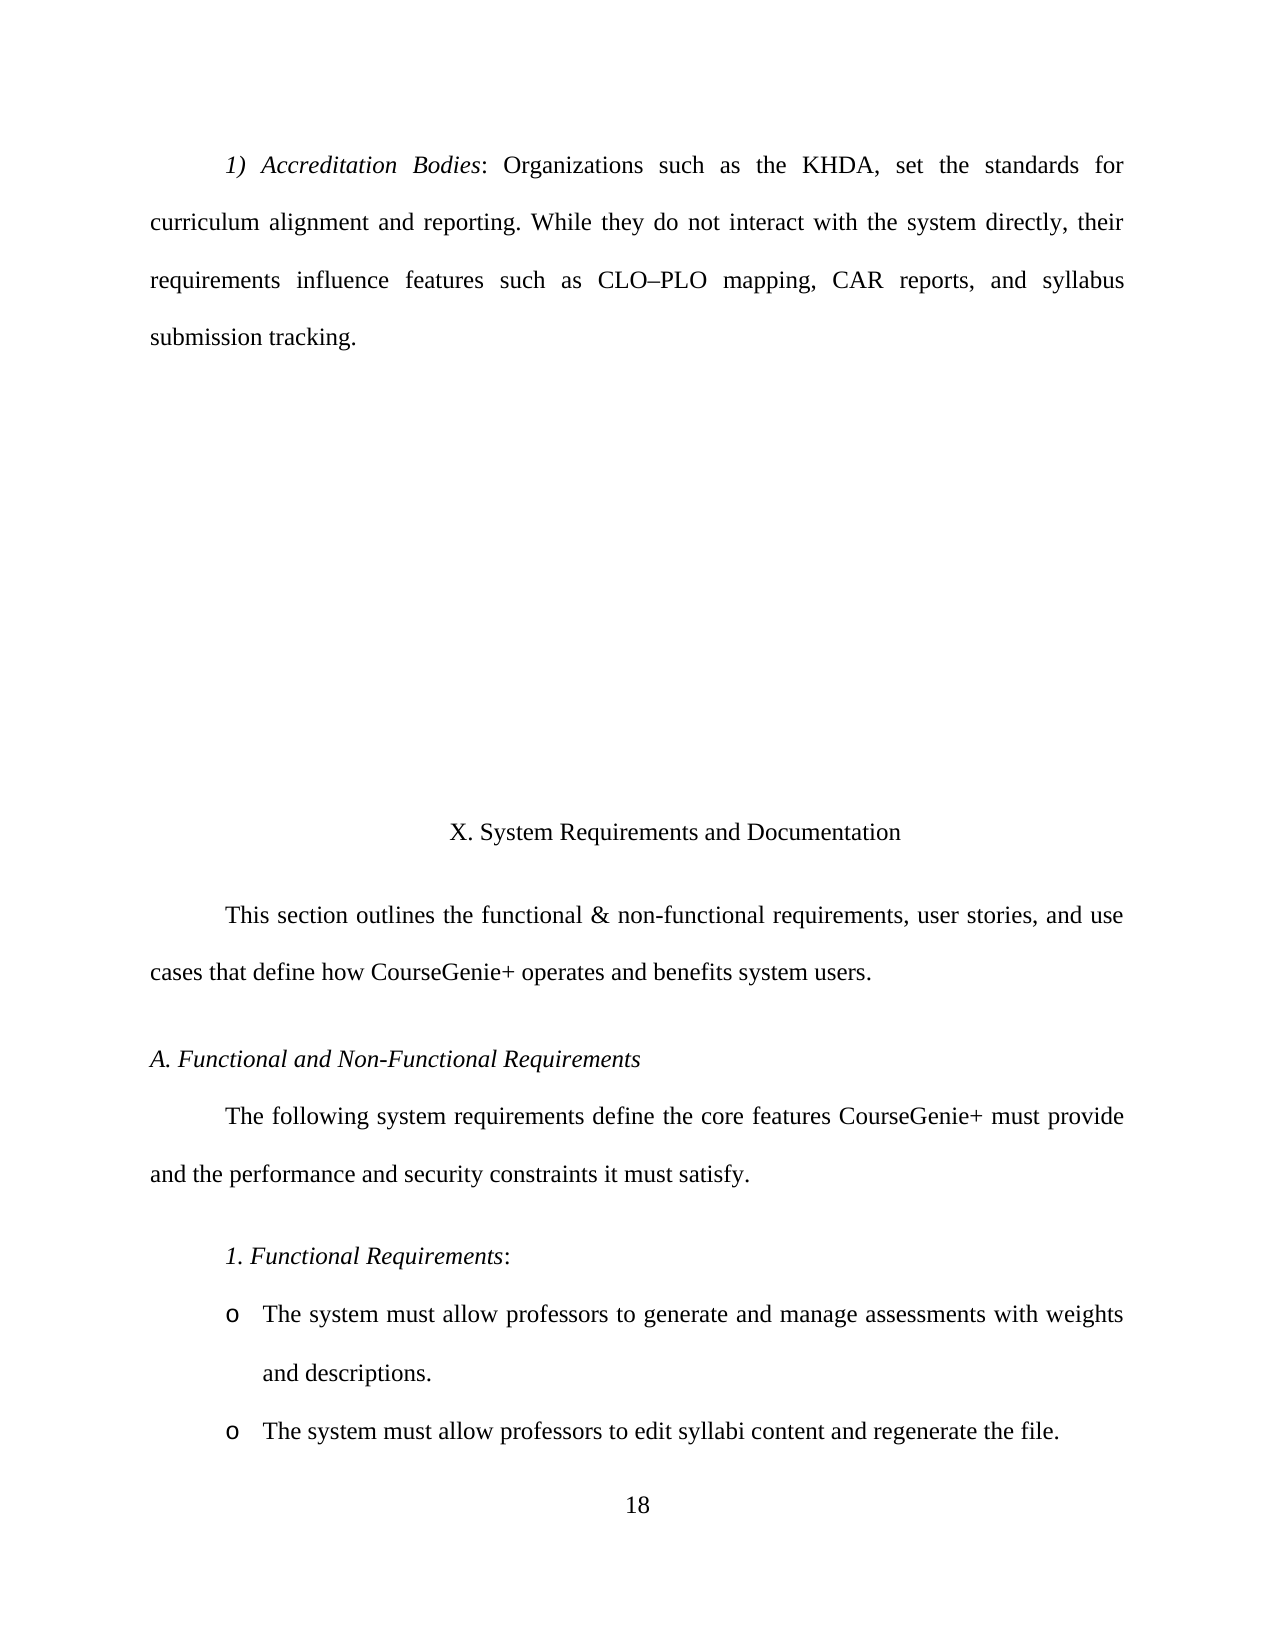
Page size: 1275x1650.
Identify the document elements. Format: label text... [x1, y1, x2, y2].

text 1) Accreditation Bodies: Organizations such as the KHDA, set the standards for curriculum alignment and reporting. While they do not interact with the system directly, their requirements influence features such as CLO–PLO mapping, CAR reports, and syllabus submission tracking. [150, 150, 1125, 351]
subtitle A. Functional and Non-Functional Requirements [150, 1044, 1125, 1072]
text This section outlines the functional & non-functional requirements, user stories, and use cases that define how CourseGenie+ operates and benefits system users. [150, 900, 1125, 986]
text The following system requirements define the core features CourseGenie+ must provide and the performance and security constraints it must satisfy. [150, 1101, 1125, 1187]
list The system must allow professors to generate and manage assessments with weights and descriptions. [225, 1299, 1125, 1387]
subtitle X. System Requirements and Documentation [150, 817, 1125, 846]
subtitle 1. Functional Requirements: [150, 1241, 1125, 1270]
list The system must allow professors to edit syllabi content and regenerate the file. [225, 1416, 1125, 1447]
